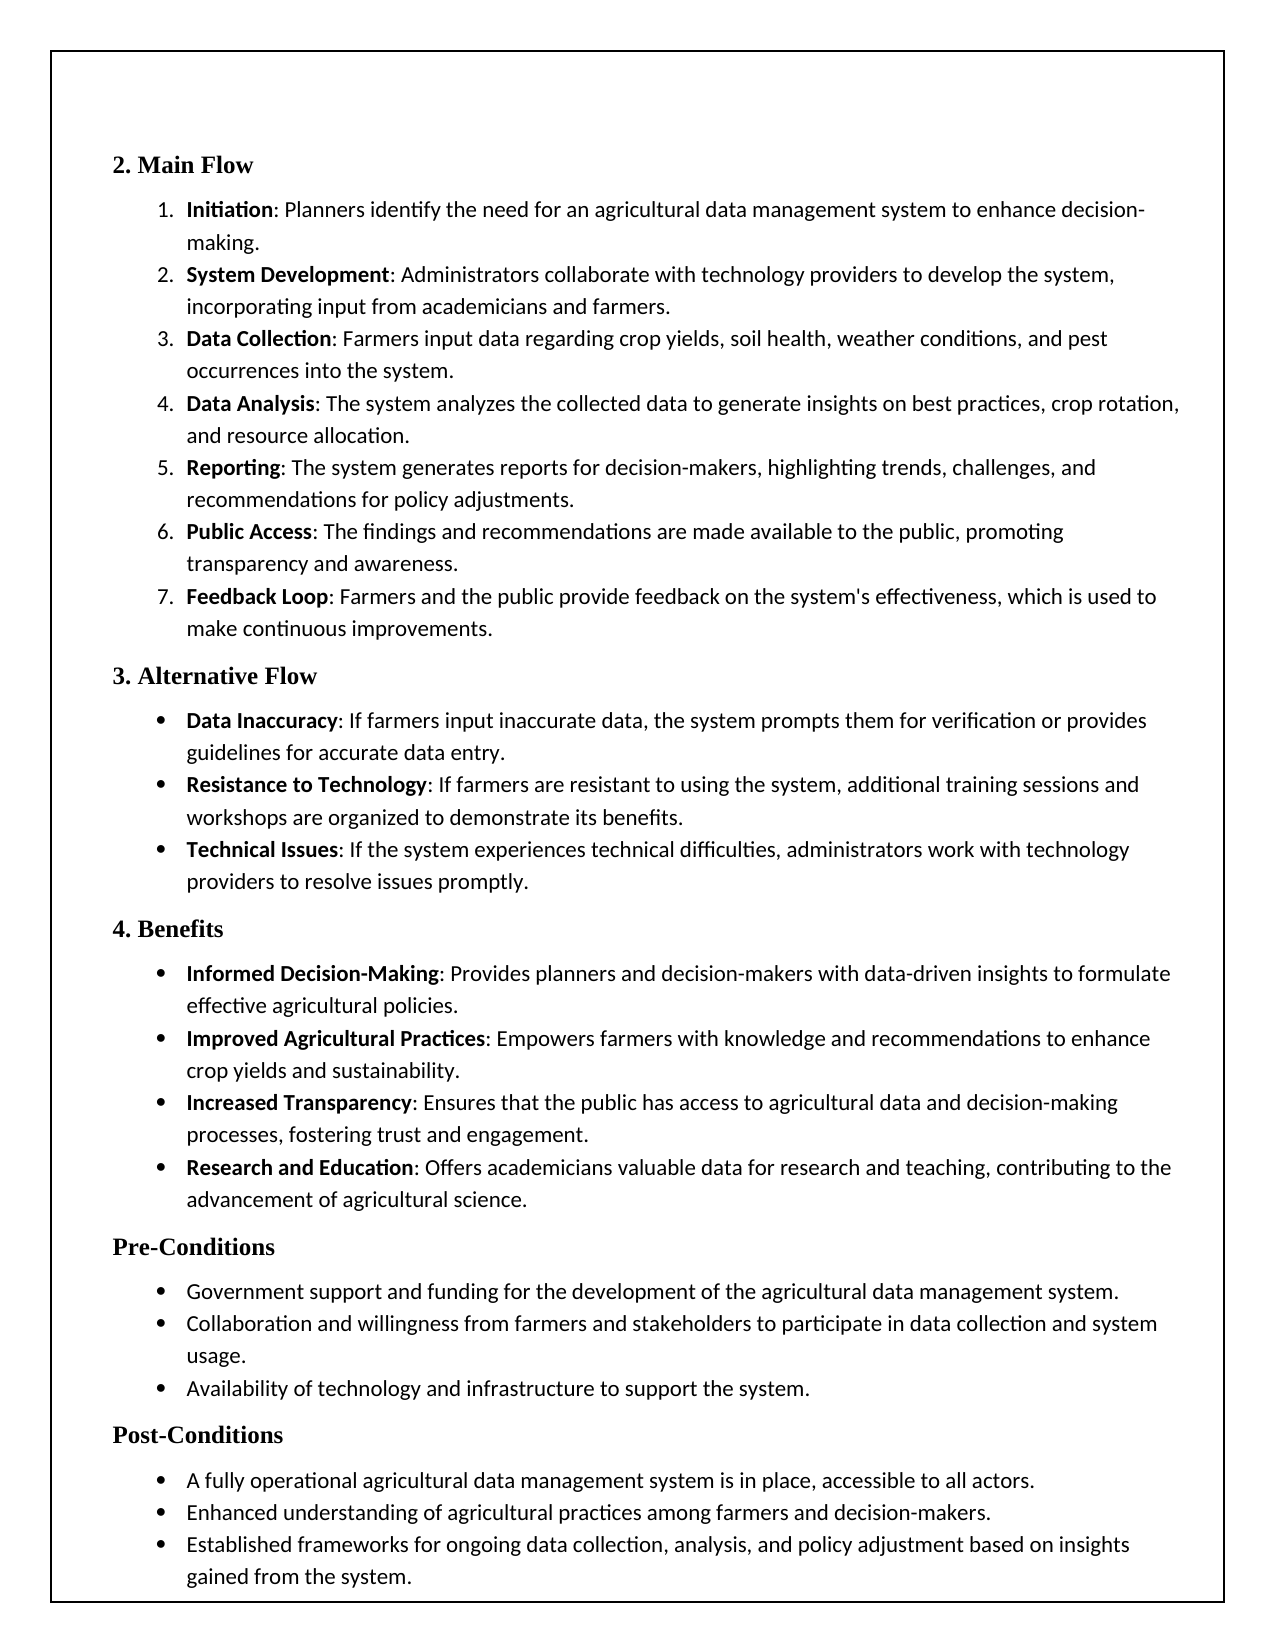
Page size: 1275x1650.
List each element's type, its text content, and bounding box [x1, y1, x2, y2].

list Resistance to Technology: If farmers are resistant to using the system, additional training sessions and workshops are organized to demonstrate its benefits. [157, 771, 1191, 831]
list Increased Transparency: Ensures that the public has access to agricultural data and decision-making processes, fostering trust and engagement. [157, 1088, 1191, 1148]
list A fully operational agricultural data management system is in place, accessible to all actors. [157, 1466, 1191, 1494]
list Research and Education: Offers academicians valuable data for research and teaching, contributing to the advancement of agricultural science. [157, 1153, 1191, 1213]
list Data Inaccuracy: If farmers input inaccurate data, the system prompts them for verification or provides guidelines for accurate data entry. [157, 706, 1191, 766]
list System Development: Administrators collaborate with technology providers to develop the system, incorporating input from academicians and farmers. [157, 260, 1191, 320]
subtitle 3. Alternative Flow [112, 661, 1191, 689]
list Improved Agricultural Practices: Empowers farmers with knowledge and recommendations to enhance crop yields and sustainability. [157, 1024, 1191, 1084]
list Feedback Loop: Farmers and the public provide feedback on the system's effectiveness, which is used to make continuous improvements. [157, 582, 1191, 642]
list Data Collection: Farmers input data regarding crop yields, soil health, weather conditions, and pest occurrences into the system. [157, 324, 1191, 384]
subtitle 2. Main Flow [112, 150, 1191, 179]
list Informed Decision-Making: Provides planners and decision-makers with data-driven insights to formulate effective agricultural policies. [157, 959, 1191, 1020]
list Enhanced understanding of agricultural practices among farmers and decision-makers. [157, 1498, 1191, 1526]
subtitle Post-Conditions [112, 1420, 1191, 1449]
list Reporting: The system generates reports for decision-makers, highlighting trends, challenges, and recommendations for policy adjustments. [157, 453, 1191, 513]
list Availability of technology and infrastructure to support the system. [157, 1374, 1191, 1402]
list Established frameworks for ongoing data collection, analysis, and policy adjustment based on insights gained from the system. [157, 1530, 1191, 1591]
list Data Analysis: The system analyzes the collected data to generate insights on best practices, crop rotation, and resource allocation. [157, 389, 1191, 449]
subtitle 4. Benefits [112, 914, 1191, 943]
list Collaboration and willingness from farmers and stakeholders to participate in data collection and system usage. [157, 1309, 1191, 1369]
list Government support and funding for the development of the agricultural data management system. [157, 1277, 1191, 1305]
list Initiation: Planners identify the need for an agricultural data management system to enhance decision-making. [157, 196, 1191, 256]
list Public Access: The findings and recommendations are made available to the public, promoting transparency and awareness. [157, 517, 1191, 578]
list Technical Issues: If the system experiences technical difficulties, administrators work with technology providers to resolve issues promptly. [157, 835, 1191, 895]
subtitle Pre-Conditions [112, 1232, 1191, 1260]
